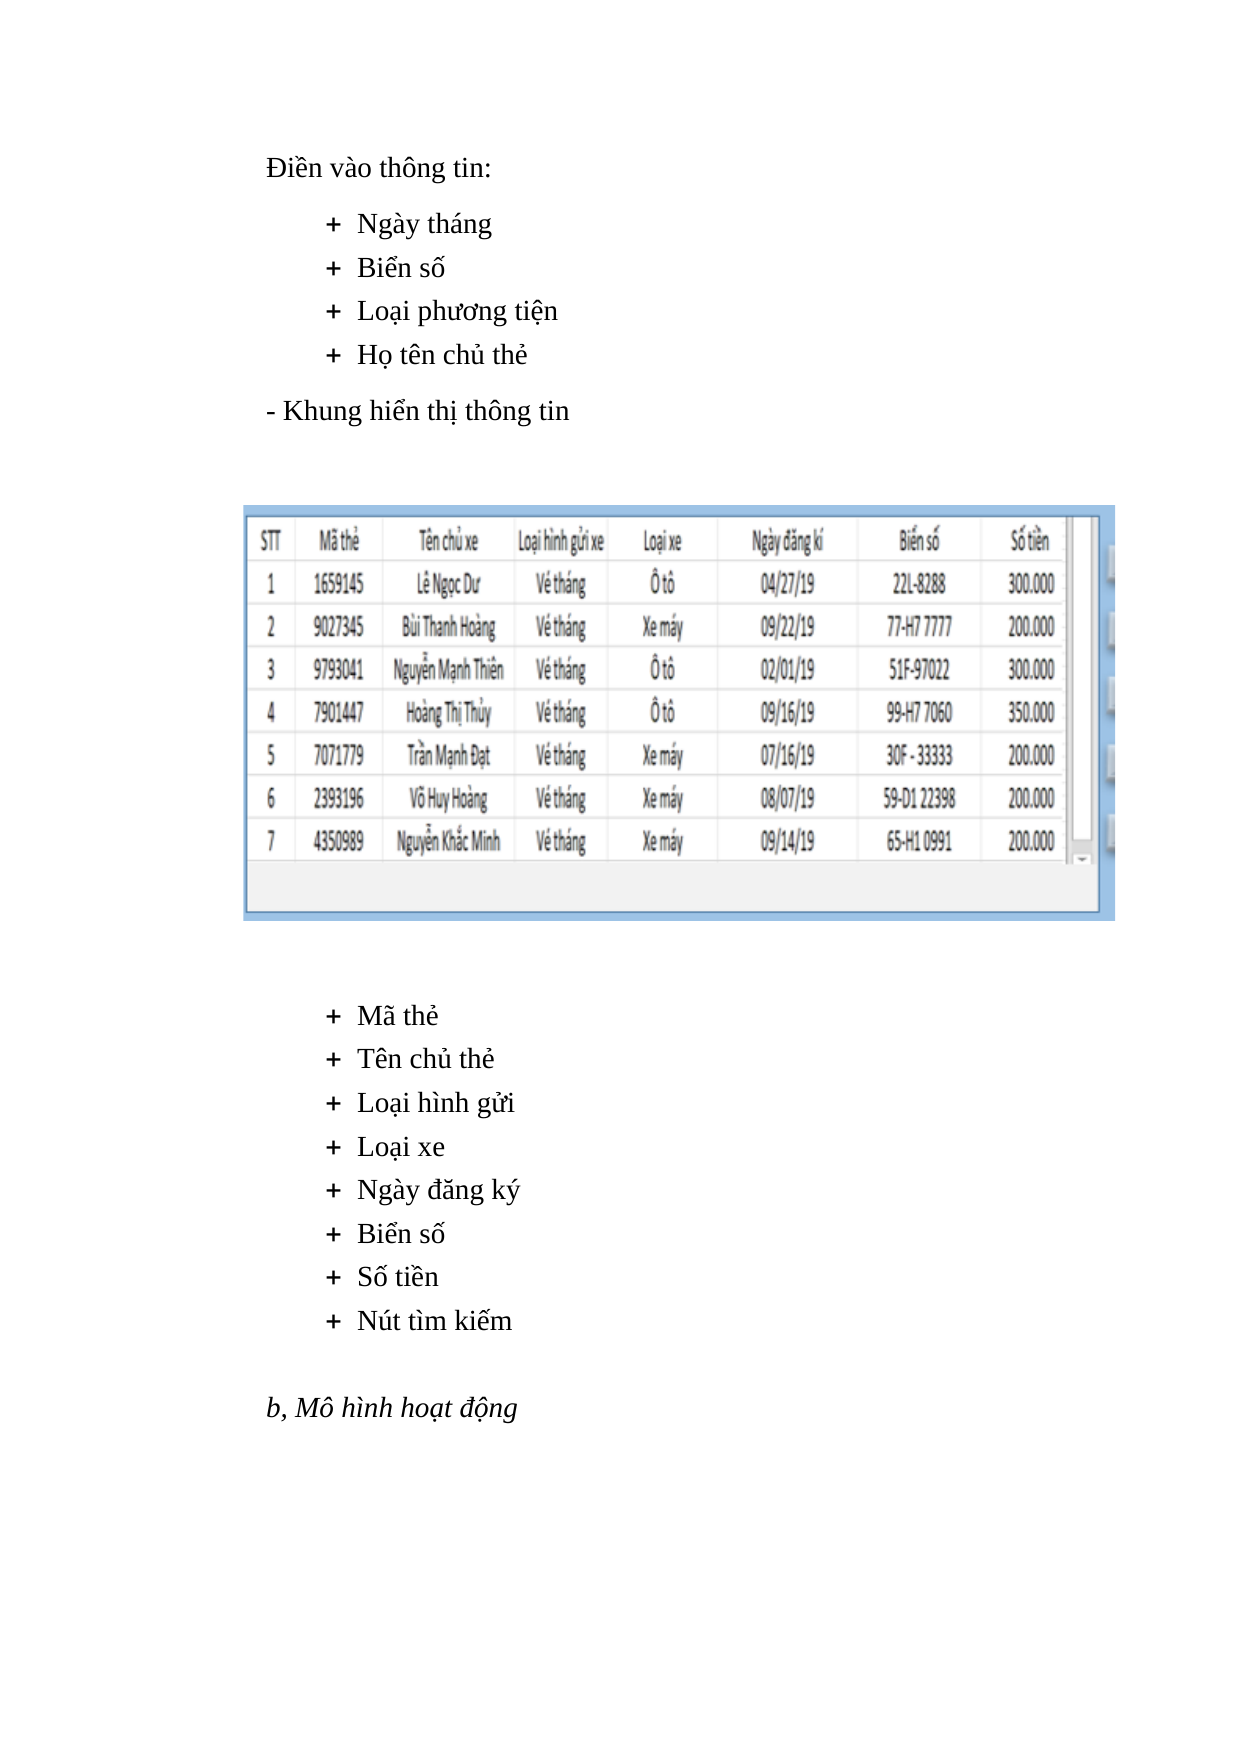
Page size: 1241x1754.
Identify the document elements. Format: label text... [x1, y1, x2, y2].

list Số tiền [207, 1259, 1152, 1293]
list Ngày tháng [207, 206, 1152, 240]
list Loại hình gửi [207, 1085, 1152, 1119]
picture [243, 505, 1116, 921]
list Biển số [207, 1216, 1152, 1249]
text Điền vào thông tin: [207, 150, 1152, 183]
list b, Mô hình hoạt động [207, 1390, 1152, 1424]
list Nút tìm kiếm [207, 1303, 1152, 1337]
list Mã thẻ [207, 998, 1152, 1031]
list Họ tên chủ thẻ [207, 337, 1152, 371]
text - Khung hiển thị thông tin [207, 393, 1152, 427]
list Tên chủ thẻ [207, 1041, 1152, 1075]
list Biển số [207, 250, 1152, 283]
list Loại phương tiện [207, 293, 1152, 327]
list Ngày đăng ký [207, 1172, 1152, 1206]
list Loại xe [207, 1129, 1152, 1162]
